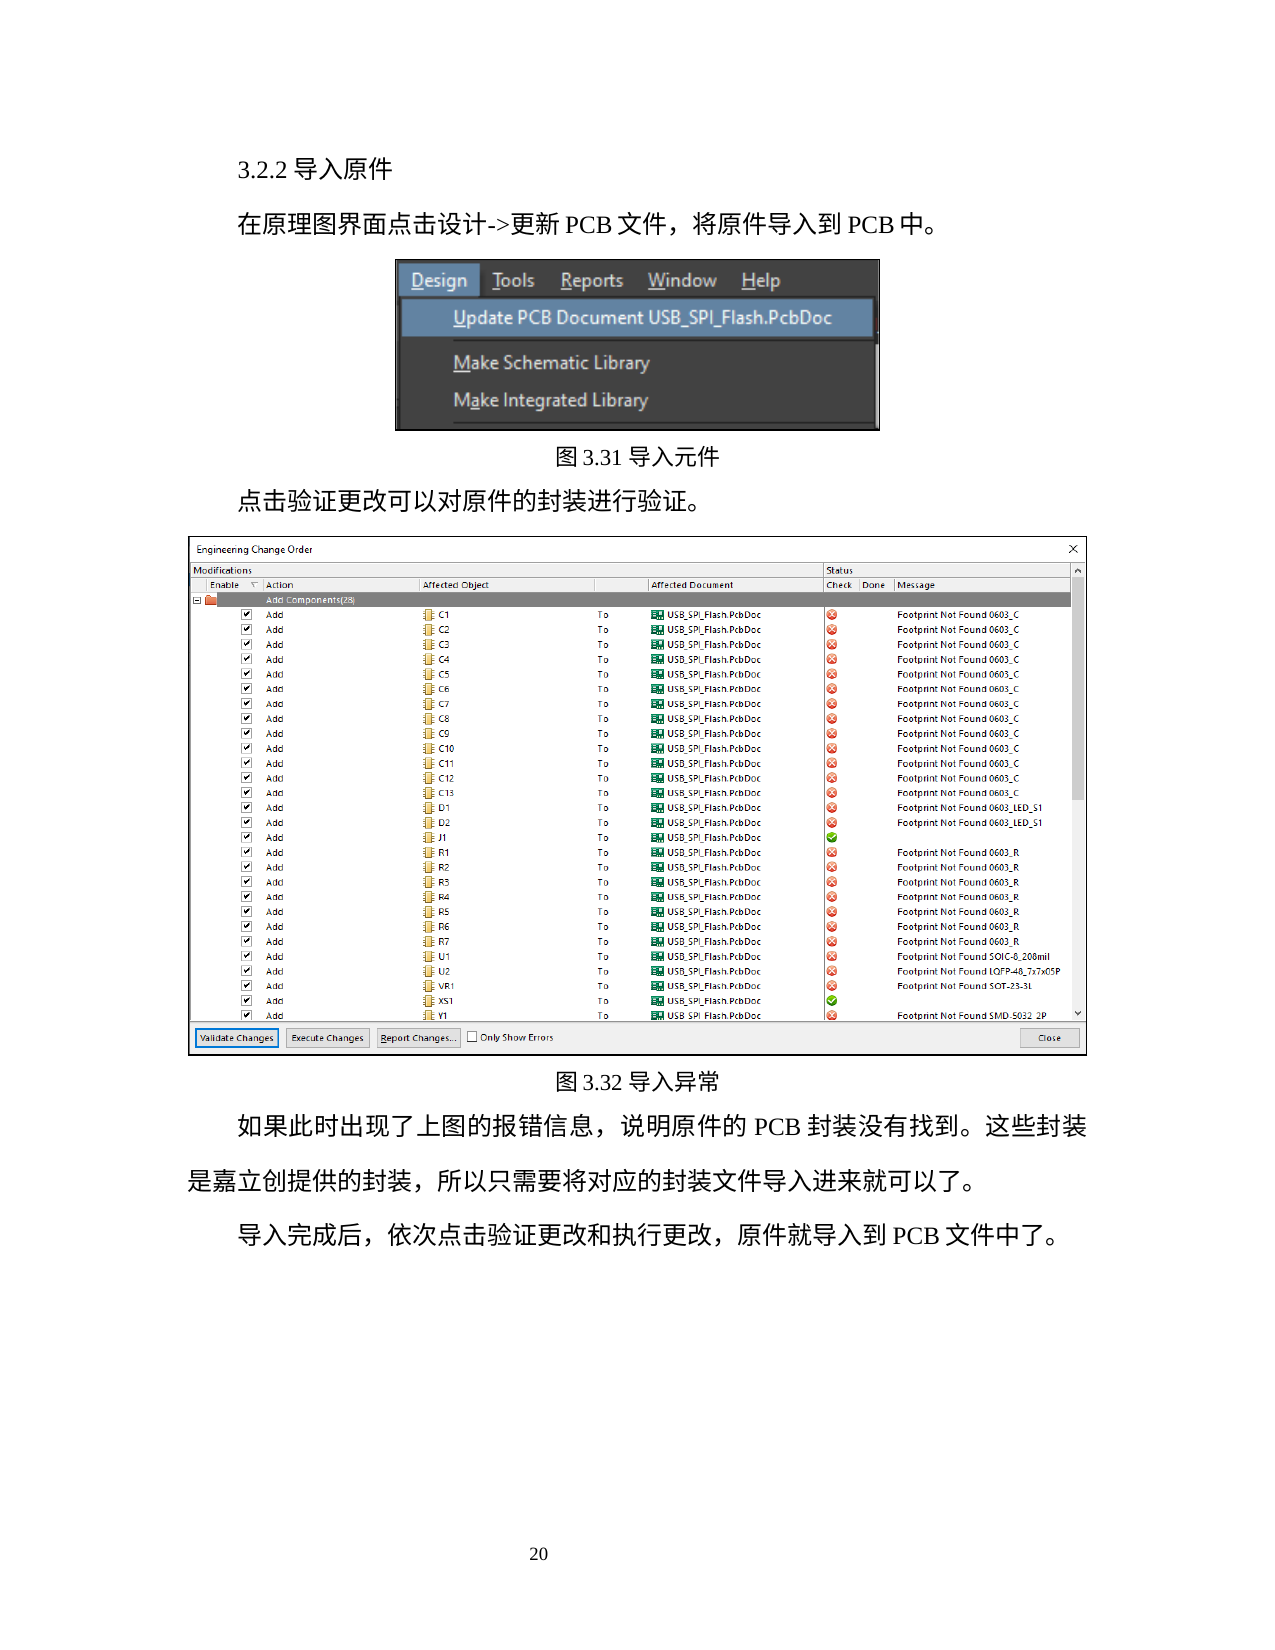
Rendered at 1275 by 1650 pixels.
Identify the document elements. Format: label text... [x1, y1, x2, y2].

picture [396, 260, 879, 429]
text 图3.31 导入元件 [187, 438, 1087, 472]
text 在原理图界面点击设计->更新PCB文件，将原件导入到PCB中。 [187, 204, 1087, 241]
text 图3.32 导入异常 [187, 1063, 1087, 1097]
text 点击验证更改可以对原件的封装进行验证。 [187, 481, 1087, 518]
subtitle 3.2.2 导入原件 [187, 150, 1087, 186]
picture [189, 537, 1086, 1054]
text 如果此时出现了上图的报错信息，说明原件的PCB封装没有找到。这些封装是嘉立创提供的封装，所以只需要将对应的封装文件导入进来就可以了。 [187, 1107, 1087, 1197]
text 导入完成后，依次点击验证更改和执行更改，原件就导入到PCB文件中了。 [187, 1215, 1087, 1252]
